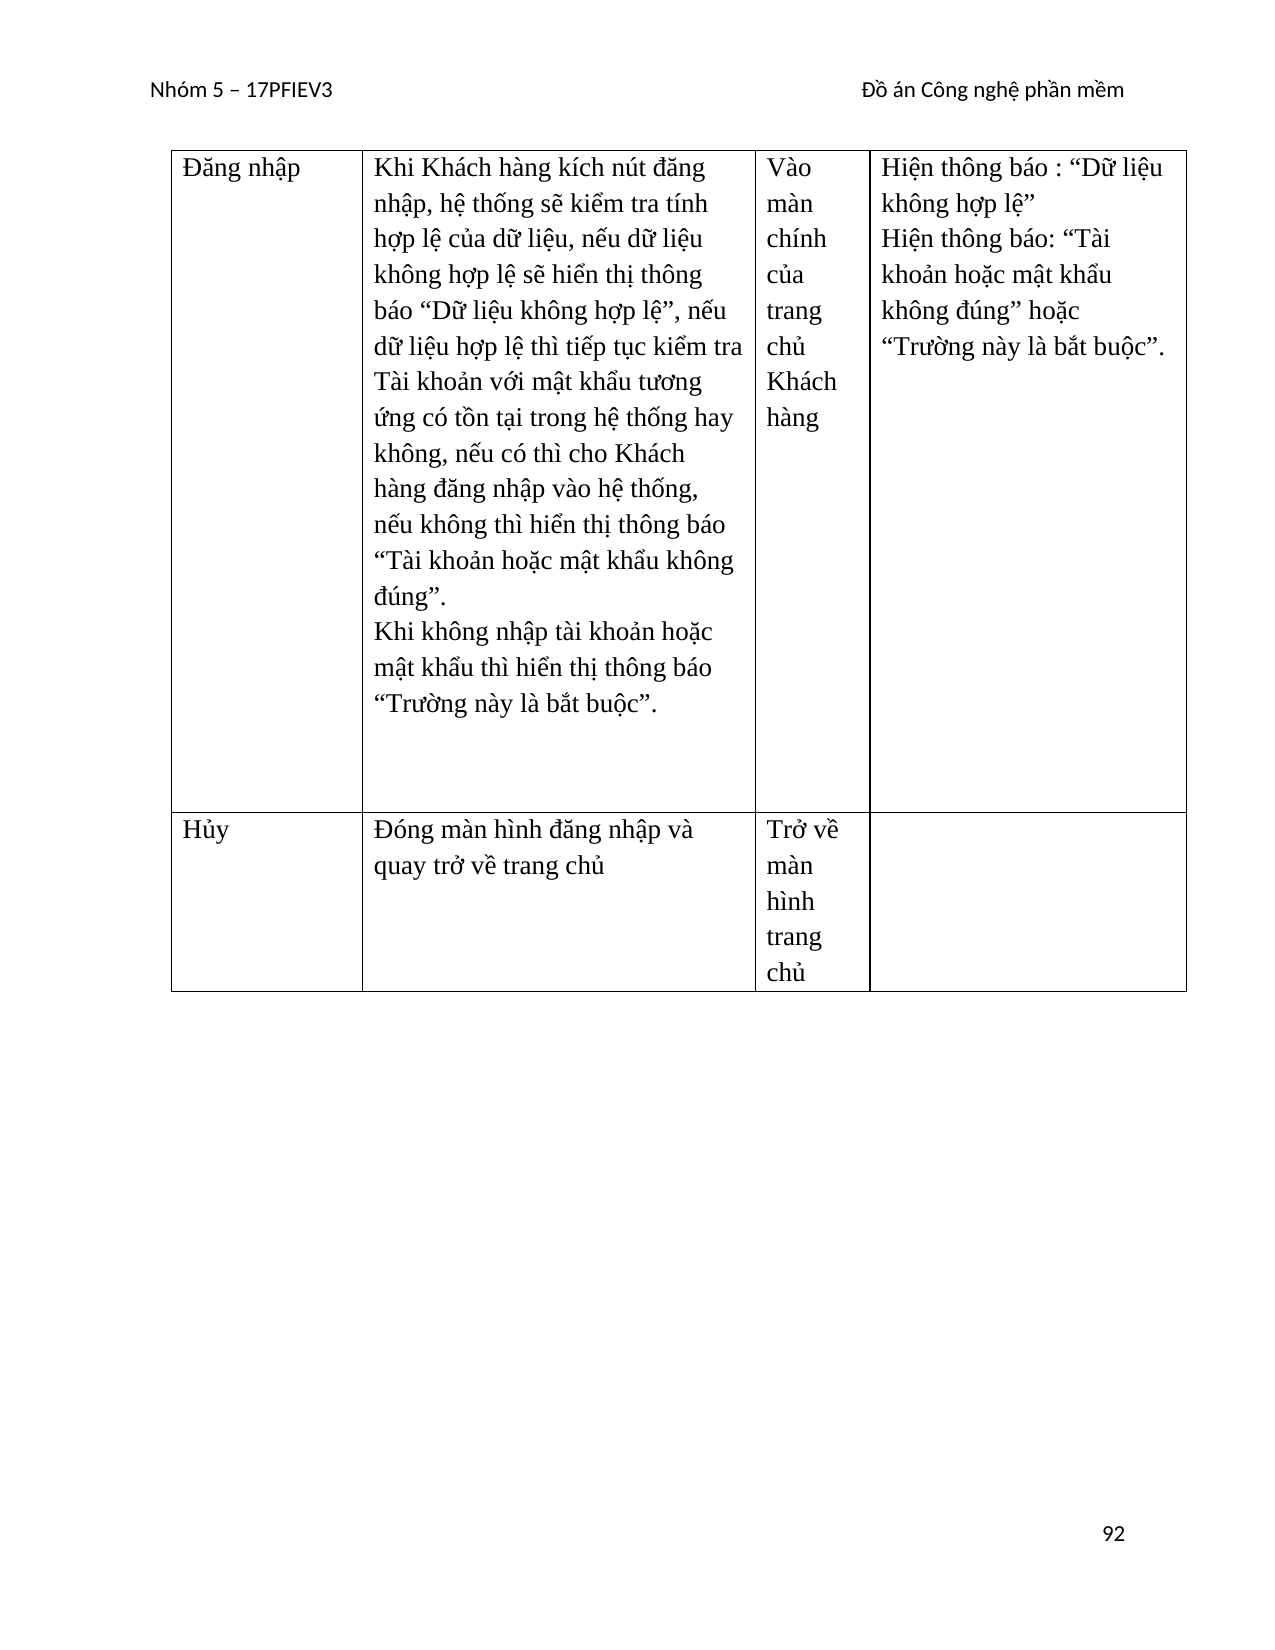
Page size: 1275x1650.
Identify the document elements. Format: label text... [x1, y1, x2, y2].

table_cell Vào màn chính của trang chủ Khách hàng [756, 151, 869, 812]
table_cell [871, 813, 1186, 991]
table_cell Đăng nhập [172, 151, 362, 812]
table_cell Hủy [172, 813, 362, 991]
table_cell Trở về màn hình trang chủ [756, 813, 869, 991]
table_cell Đóng màn hình đăng nhập và quay trở về trang chủ [363, 813, 755, 991]
table_cell Hiện thông báo : “Dữ liệu không hợp lệ” Hiện thông báo: “Tài khoản hoặc mật khẩu không đúng” hoặc “Trường này là bắt buộc”. [871, 151, 1186, 812]
table_cell Khi Khách hàng kích nút đăng nhập, hệ thống sẽ kiểm tra tính hợp lệ của dữ liệu, nếu dữ liệu không hợp lệ sẽ hiển thị thông báo “Dữ liệu không hợp lệ”, nếu dữ liệu hợp lệ thì tiếp tục kiểm tra Tài khoản với mật khẩu tương ứng có tồn tại trong hệ thống hay không, nếu có thì cho Khách hàng đăng nhập vào hệ thống, nếu không thì hiển thị thông báo “Tài khoản hoặc mật khẩu không đúng”. Khi không nhập tài khoản hoặc mật khẩu thì hiển thị thông báo “Trường này là bắt buộc”. [363, 151, 755, 812]
